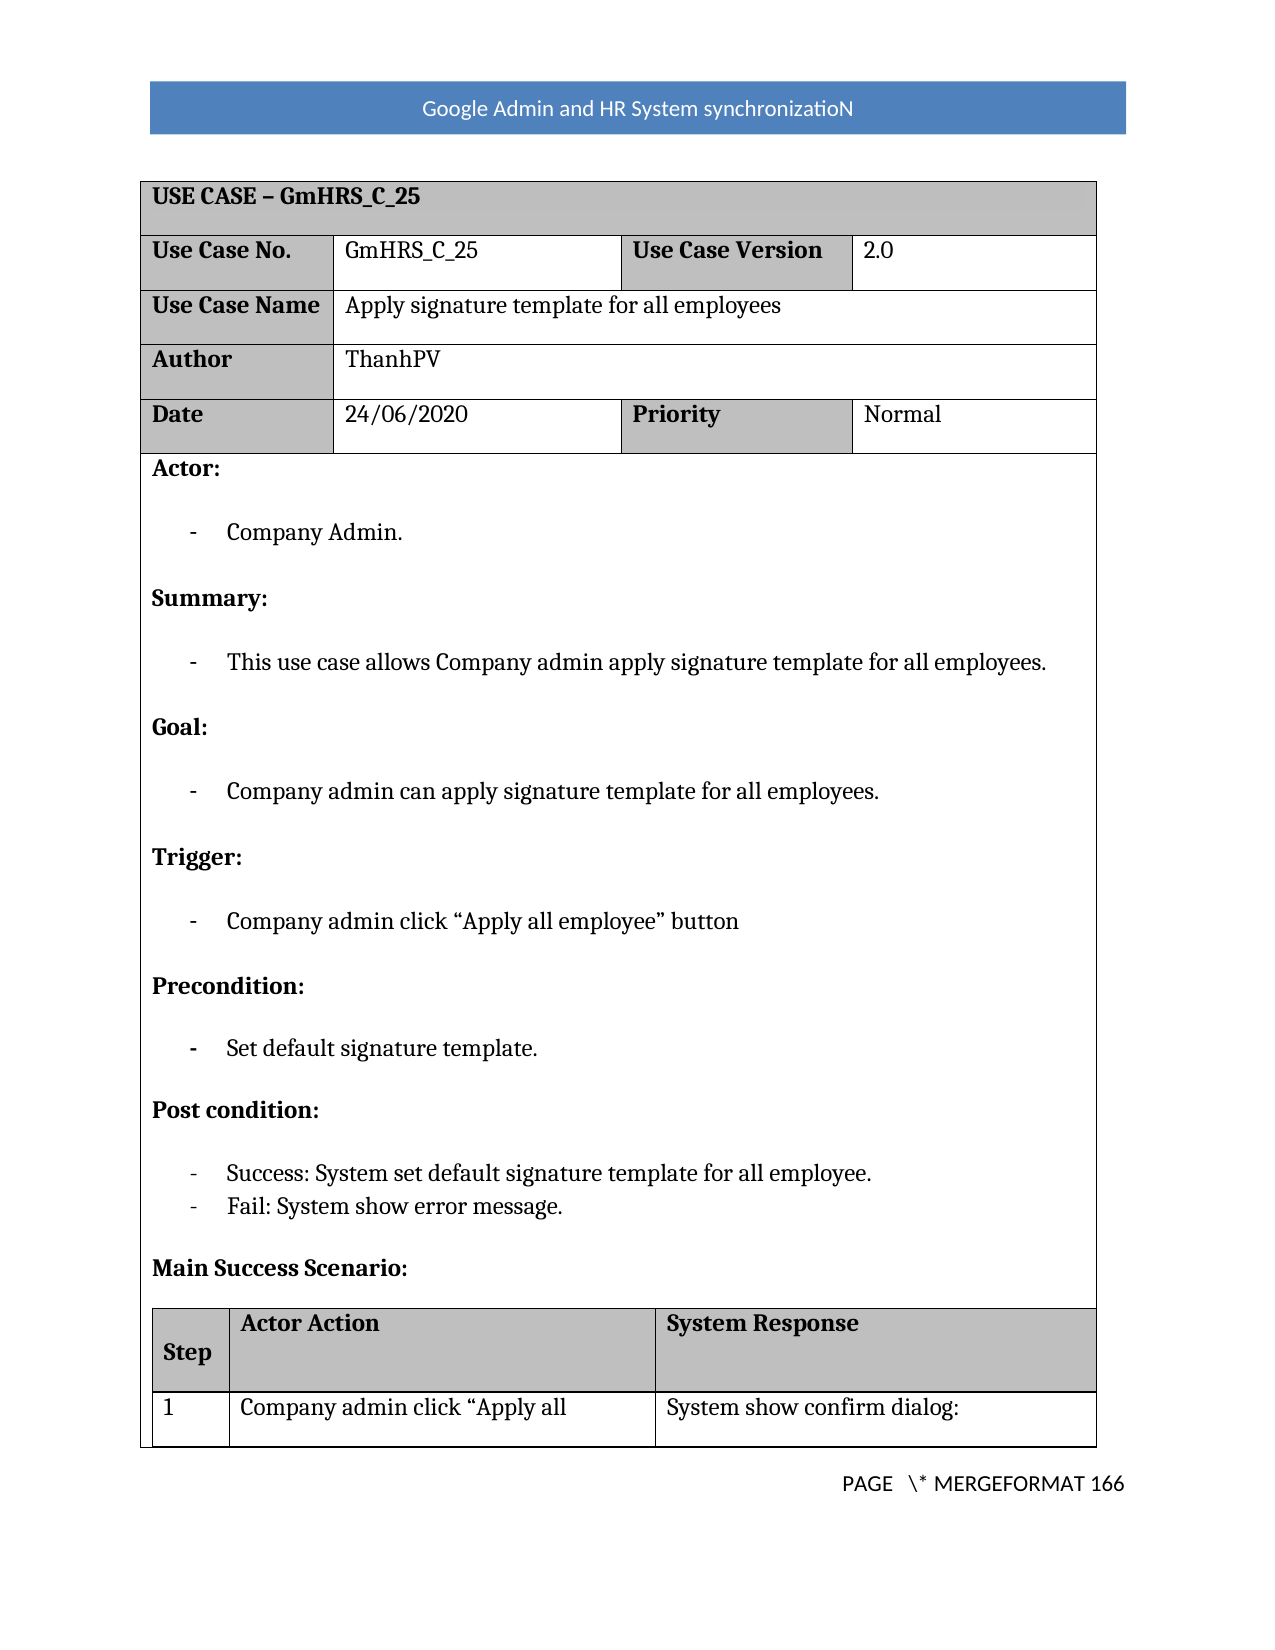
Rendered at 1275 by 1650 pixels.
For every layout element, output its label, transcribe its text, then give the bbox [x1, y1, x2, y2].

table_cell Use Case Version [622, 236, 852, 290]
table_cell Use Case Name [141, 291, 333, 344]
table_cell 2.0 [853, 236, 1096, 290]
table_cell Priority [622, 400, 852, 453]
table_cell Author [141, 345, 333, 399]
table_cell Use Case No. [141, 236, 333, 290]
table_cell 24/06/2020 [334, 400, 621, 453]
table_cell Apply signature template for all employees [334, 291, 1096, 344]
table_cell ThanhPV [334, 345, 1096, 399]
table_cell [141, 454, 1096, 1447]
table_header USE CASE – GmHRS_C_25 [141, 182, 1096, 235]
table_cell Date [141, 400, 333, 453]
table_cell GmHRS_C_25 [334, 236, 621, 290]
table_cell Normal [853, 400, 1096, 453]
